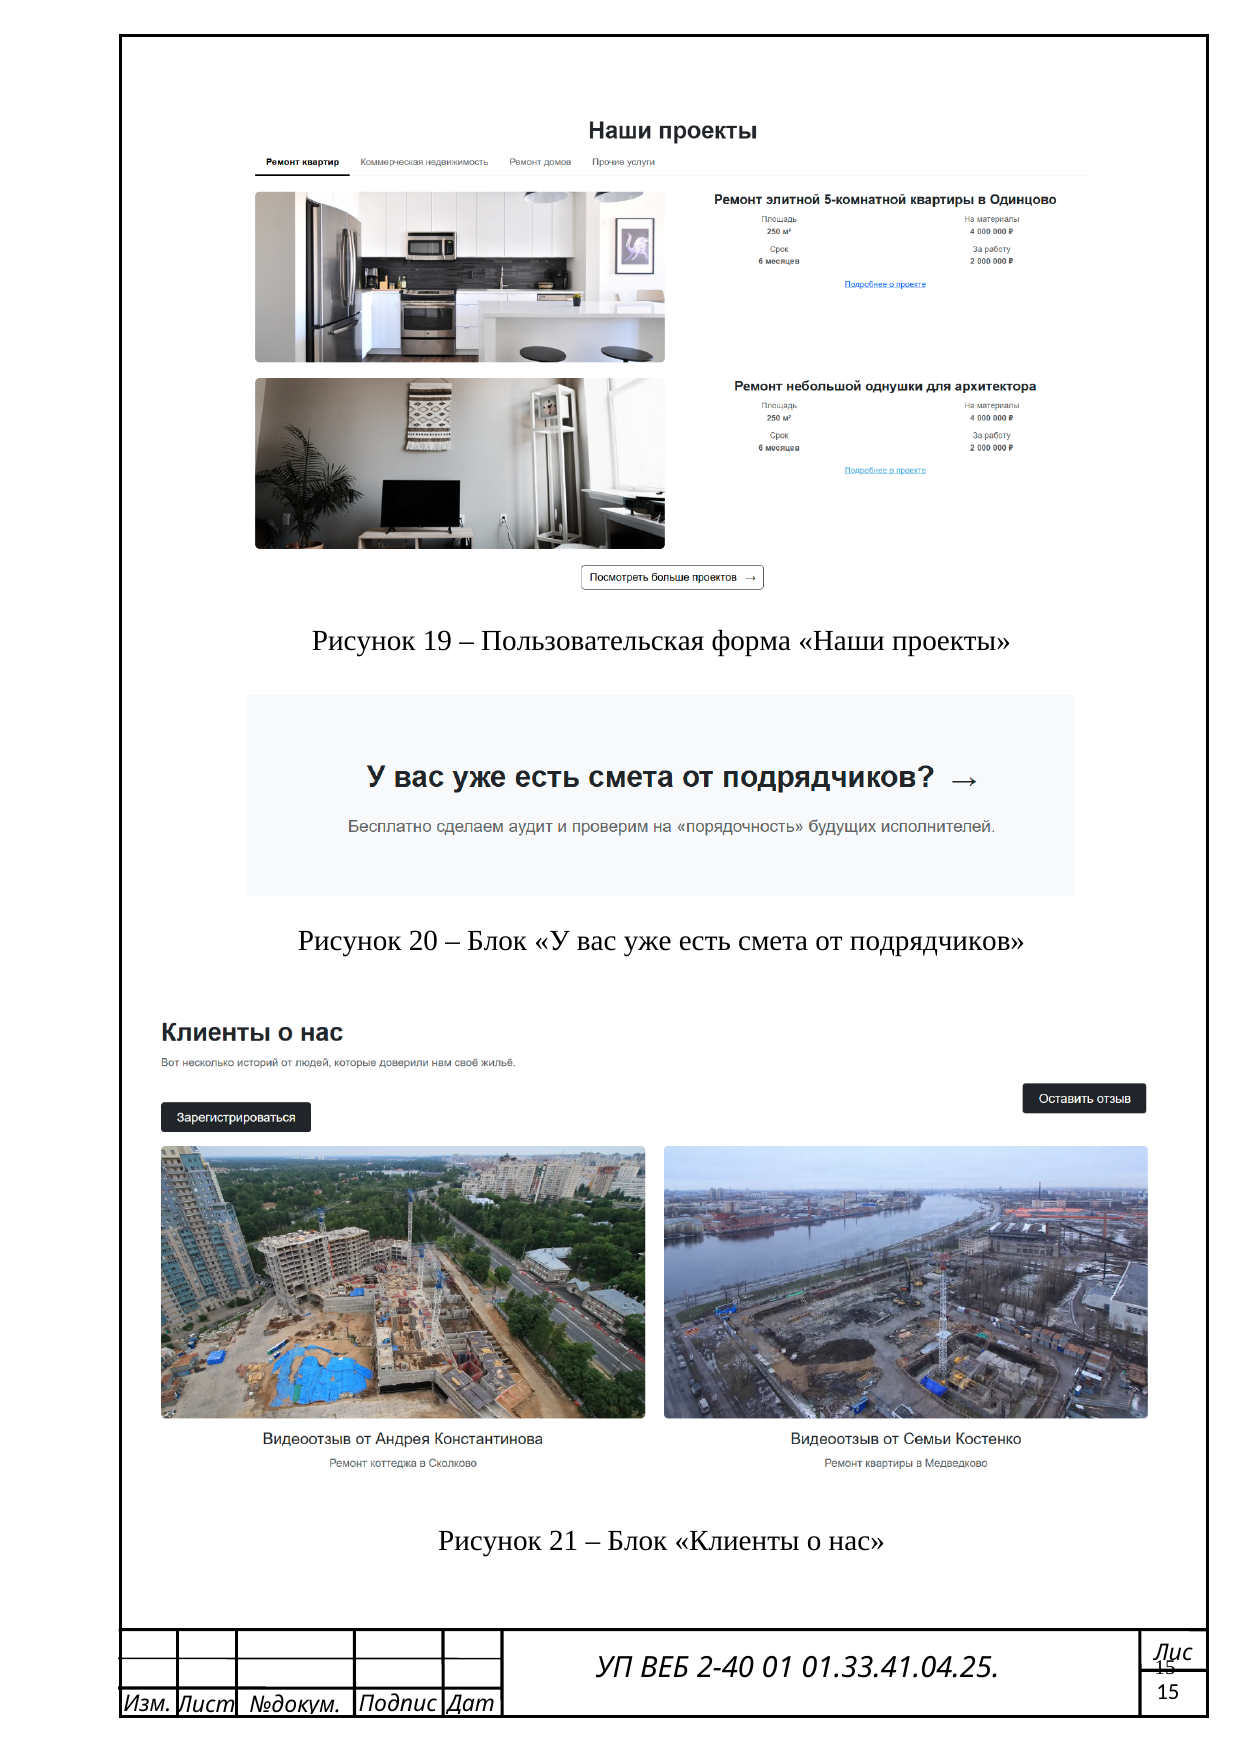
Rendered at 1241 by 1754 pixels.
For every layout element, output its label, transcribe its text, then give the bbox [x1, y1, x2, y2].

picture [220, 100, 1098, 616]
picture [246, 695, 1074, 896]
text Рисунок 20 – Блок «У вас уже есть смета от подрядчиков» [148, 920, 1175, 958]
picture [147, 1006, 1172, 1497]
text Рисунок 19 – Пользовательская форма «Наши проекты» [148, 587, 1175, 658]
